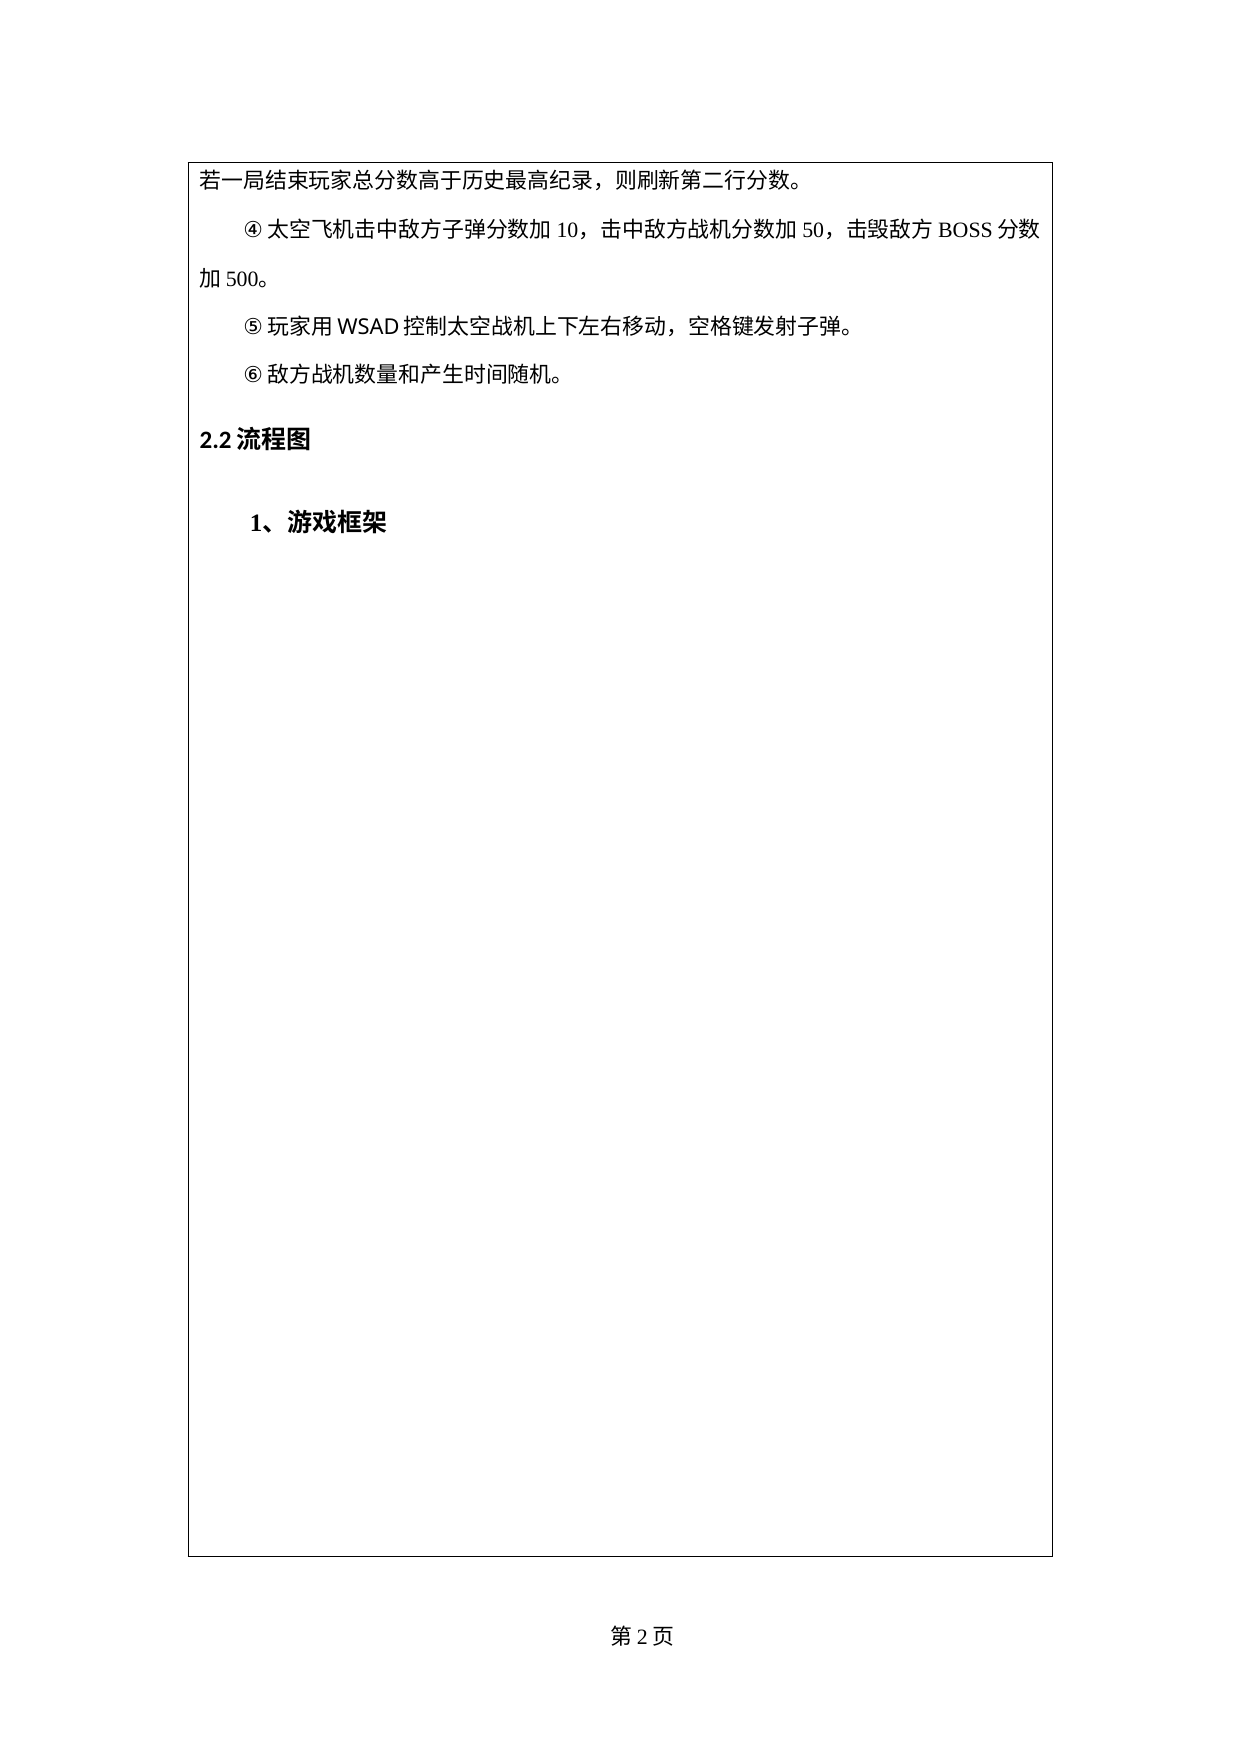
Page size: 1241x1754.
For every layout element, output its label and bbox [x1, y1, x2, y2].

table_cell [189, 163, 1052, 1556]
